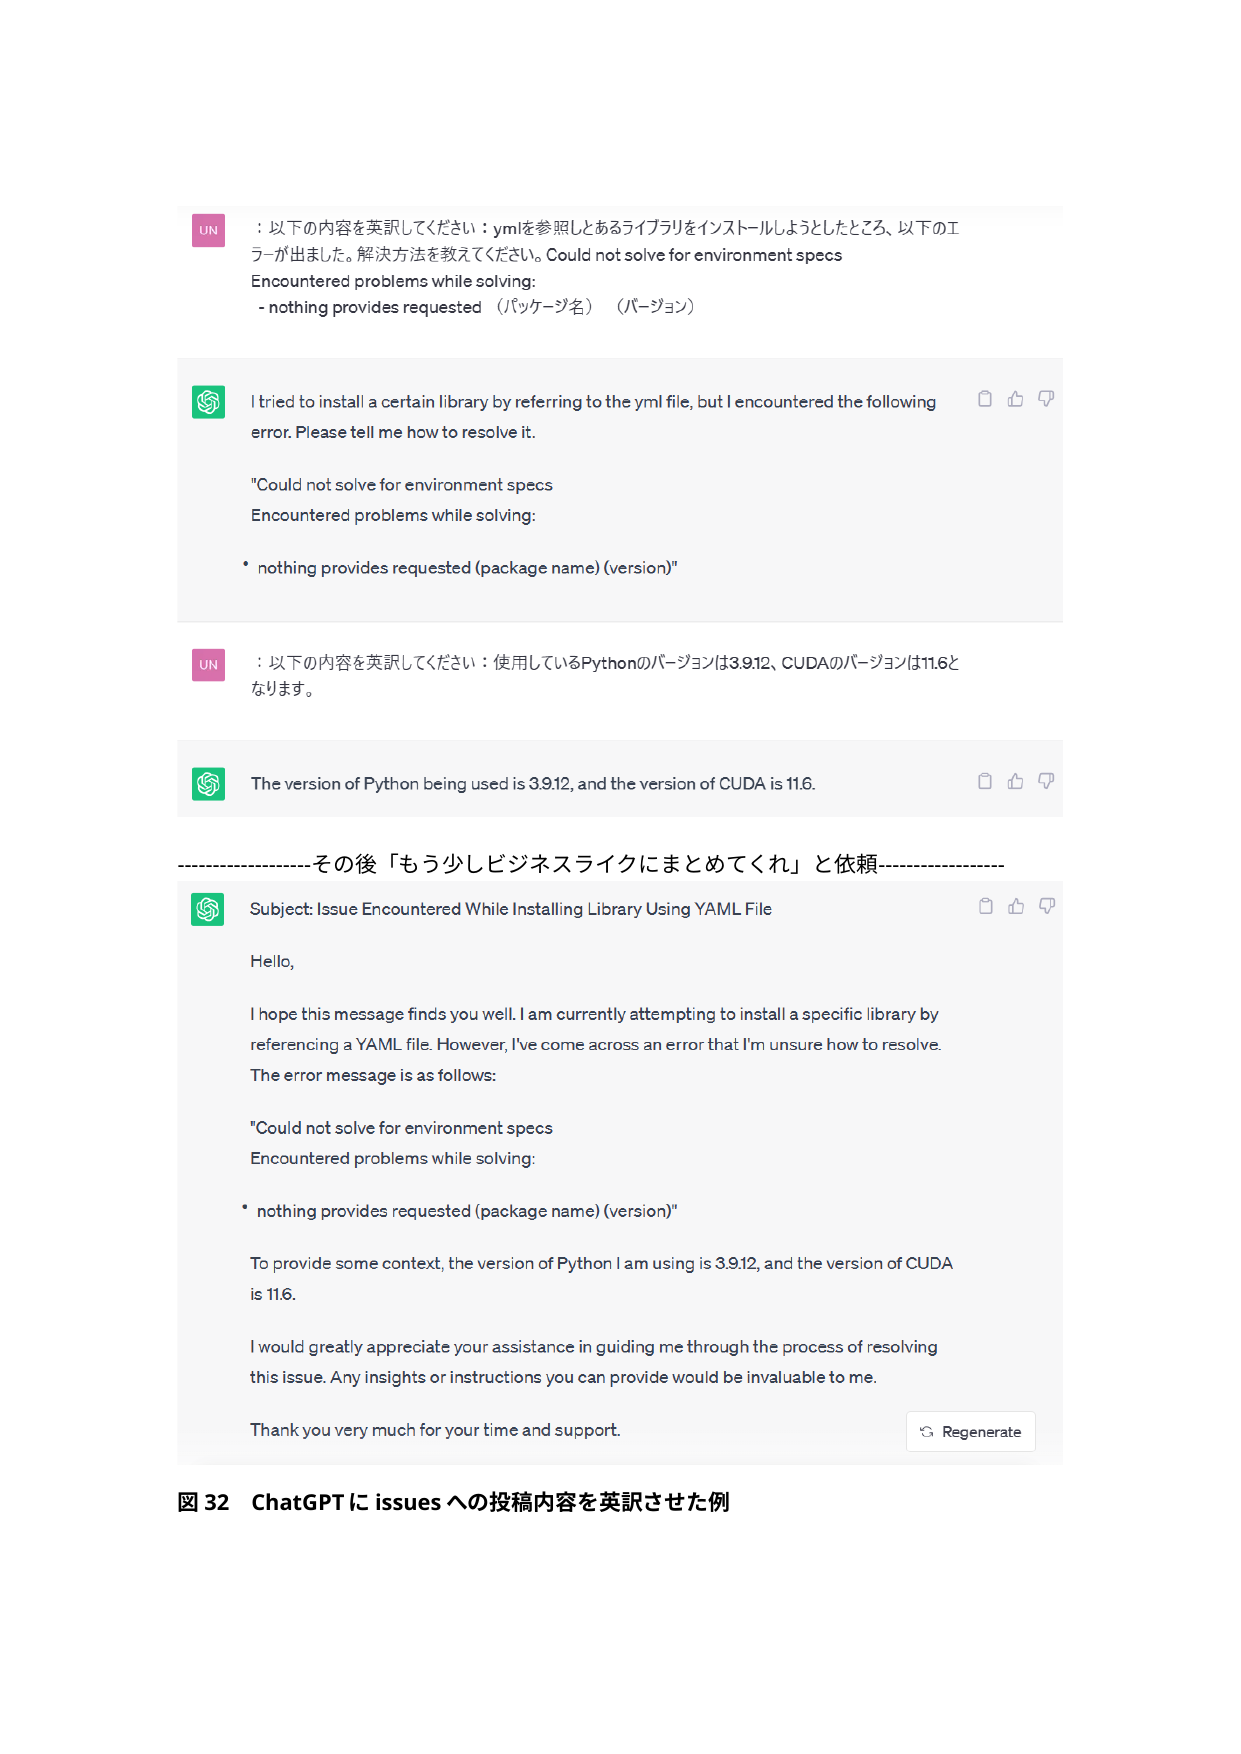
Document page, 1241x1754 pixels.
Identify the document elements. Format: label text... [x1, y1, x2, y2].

text -------------------その後「もう少しビジネスライクにまとめてくれ」と依頼------------------ [177, 844, 1063, 881]
text 図 32 ChatGPTにissuesへの投稿内容を英訳させた例 [177, 1482, 1063, 1519]
picture [177, 881, 1063, 1465]
picture [177, 206, 1063, 817]
